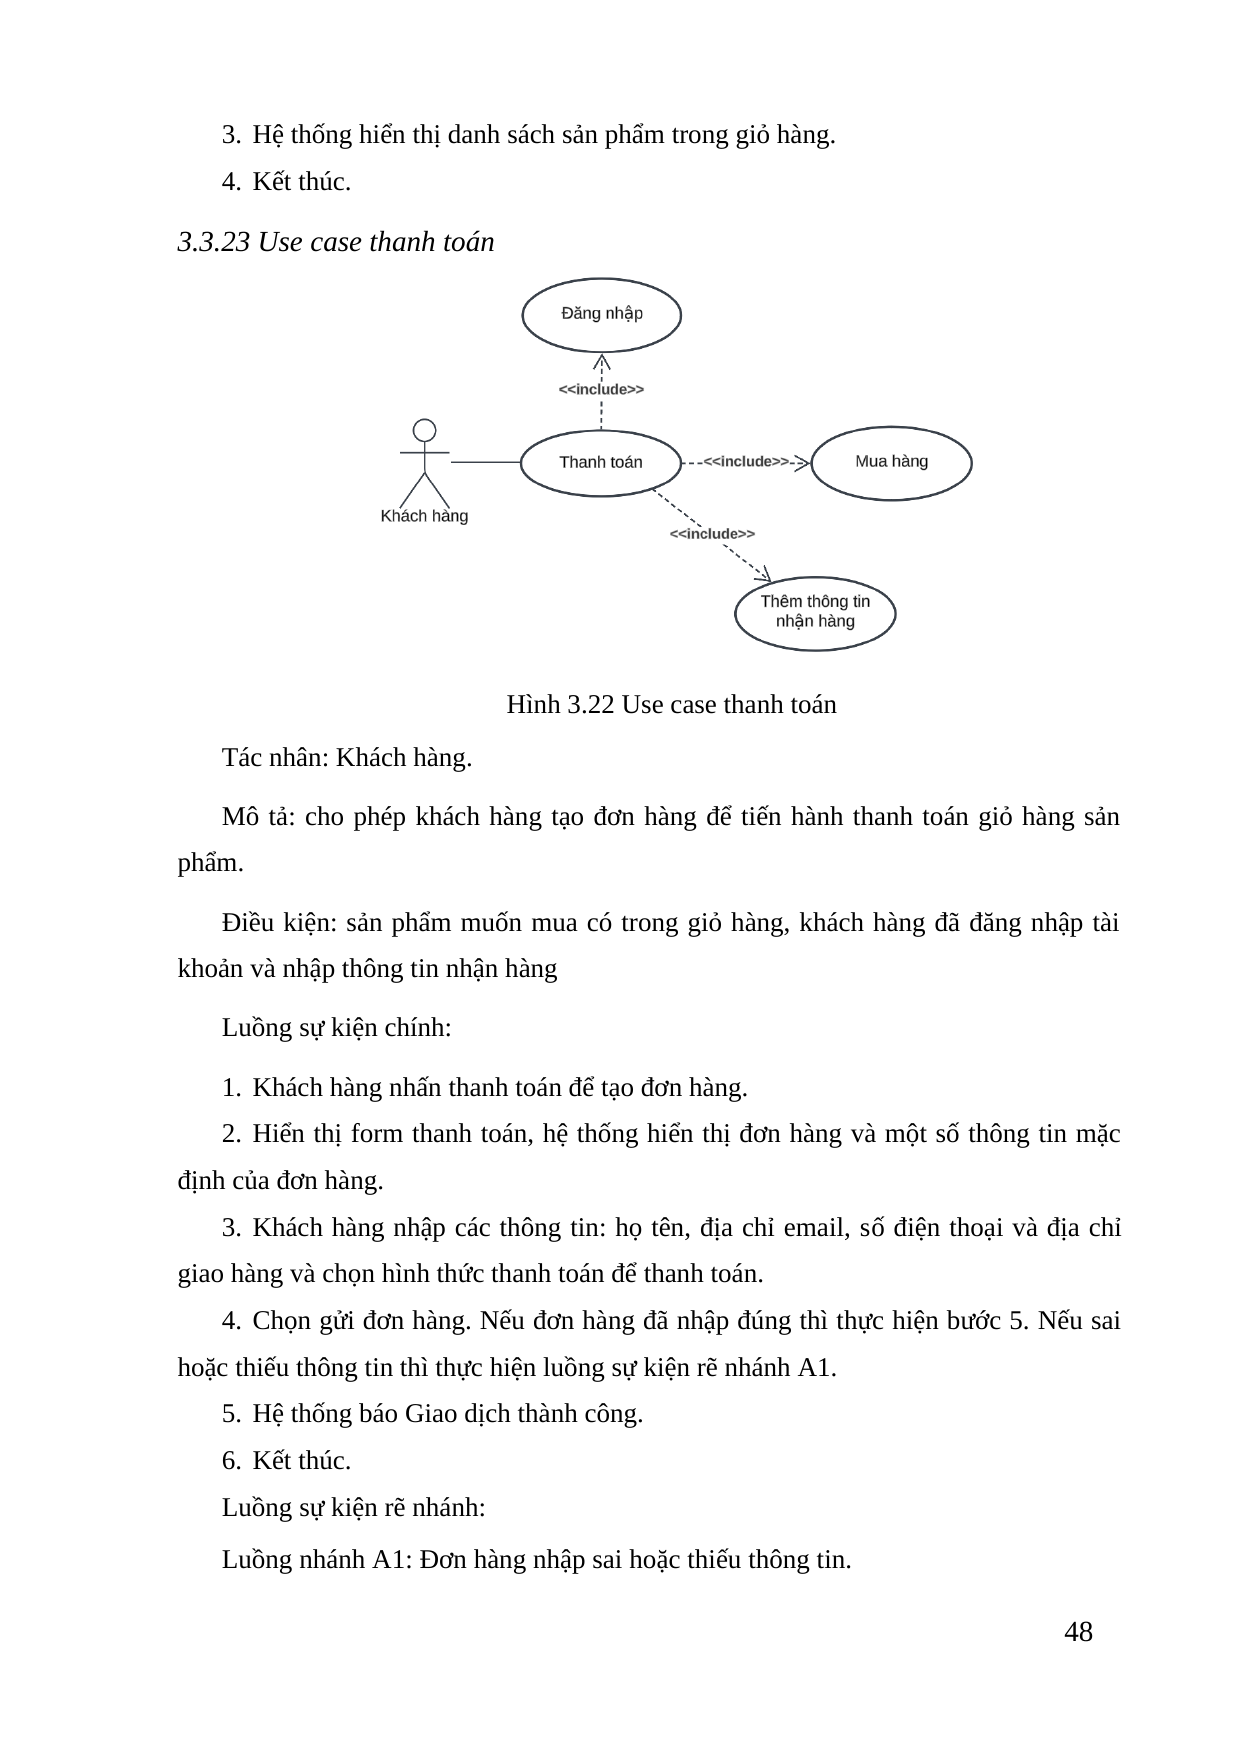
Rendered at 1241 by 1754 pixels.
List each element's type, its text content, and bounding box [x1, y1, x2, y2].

list Hệ thống báo Giao dịch thành công. [177, 1397, 1122, 1428]
text Tác nhân: Khách hàng. [177, 741, 1122, 772]
list Kết thúc. [177, 1444, 1122, 1475]
text Luồng nhánh A1: Đơn hàng nhập sai hoặc thiếu thông tin. [177, 1543, 1122, 1574]
text Luồng sự kiện chính: [177, 1012, 1122, 1043]
list Hiển thị form thanh toán, hệ thống hiển thị đơn hàng và một số thông tin mặc định của đơn hàng. [177, 1117, 1122, 1195]
text Hình 3.22 Use case thanh toán [177, 688, 1122, 719]
list Kết thúc. [177, 165, 1122, 196]
list Chọn gửi đơn hàng. Nếu đơn hàng đã nhập đúng thì thực hiện bước 5. Nếu sai hoặc thiếu thông tin thì thực hiện luồng sự kiện rẽ nhánh A1. [177, 1304, 1122, 1382]
text Use case thanh toán [177, 224, 1122, 257]
text Điều kiện: sản phẩm muốn mua có trong giỏ hàng, khách hàng đã đăng nhập tài khoản và nhập thông tin nhận hàng [177, 906, 1122, 983]
list Hệ thống hiển thị danh sách sản phẩm trong giỏ hàng. [177, 118, 1122, 149]
list Khách hàng nhập các thông tin: họ tên, địa chỉ email, số điện thoại và địa chỉ giao hàng và chọn hình thức thanh toán để thanh toán. [177, 1211, 1122, 1288]
picture [364, 274, 979, 667]
text Luồng sự kiện rẽ nhánh: [177, 1491, 1122, 1522]
list Khách hàng nhấn thanh toán để tạo đơn hàng. [177, 1071, 1122, 1102]
text Mô tả: cho phép khách hàng tạo đơn hàng để tiến hành thanh toán giỏ hàng sản phẩm. [177, 800, 1122, 878]
